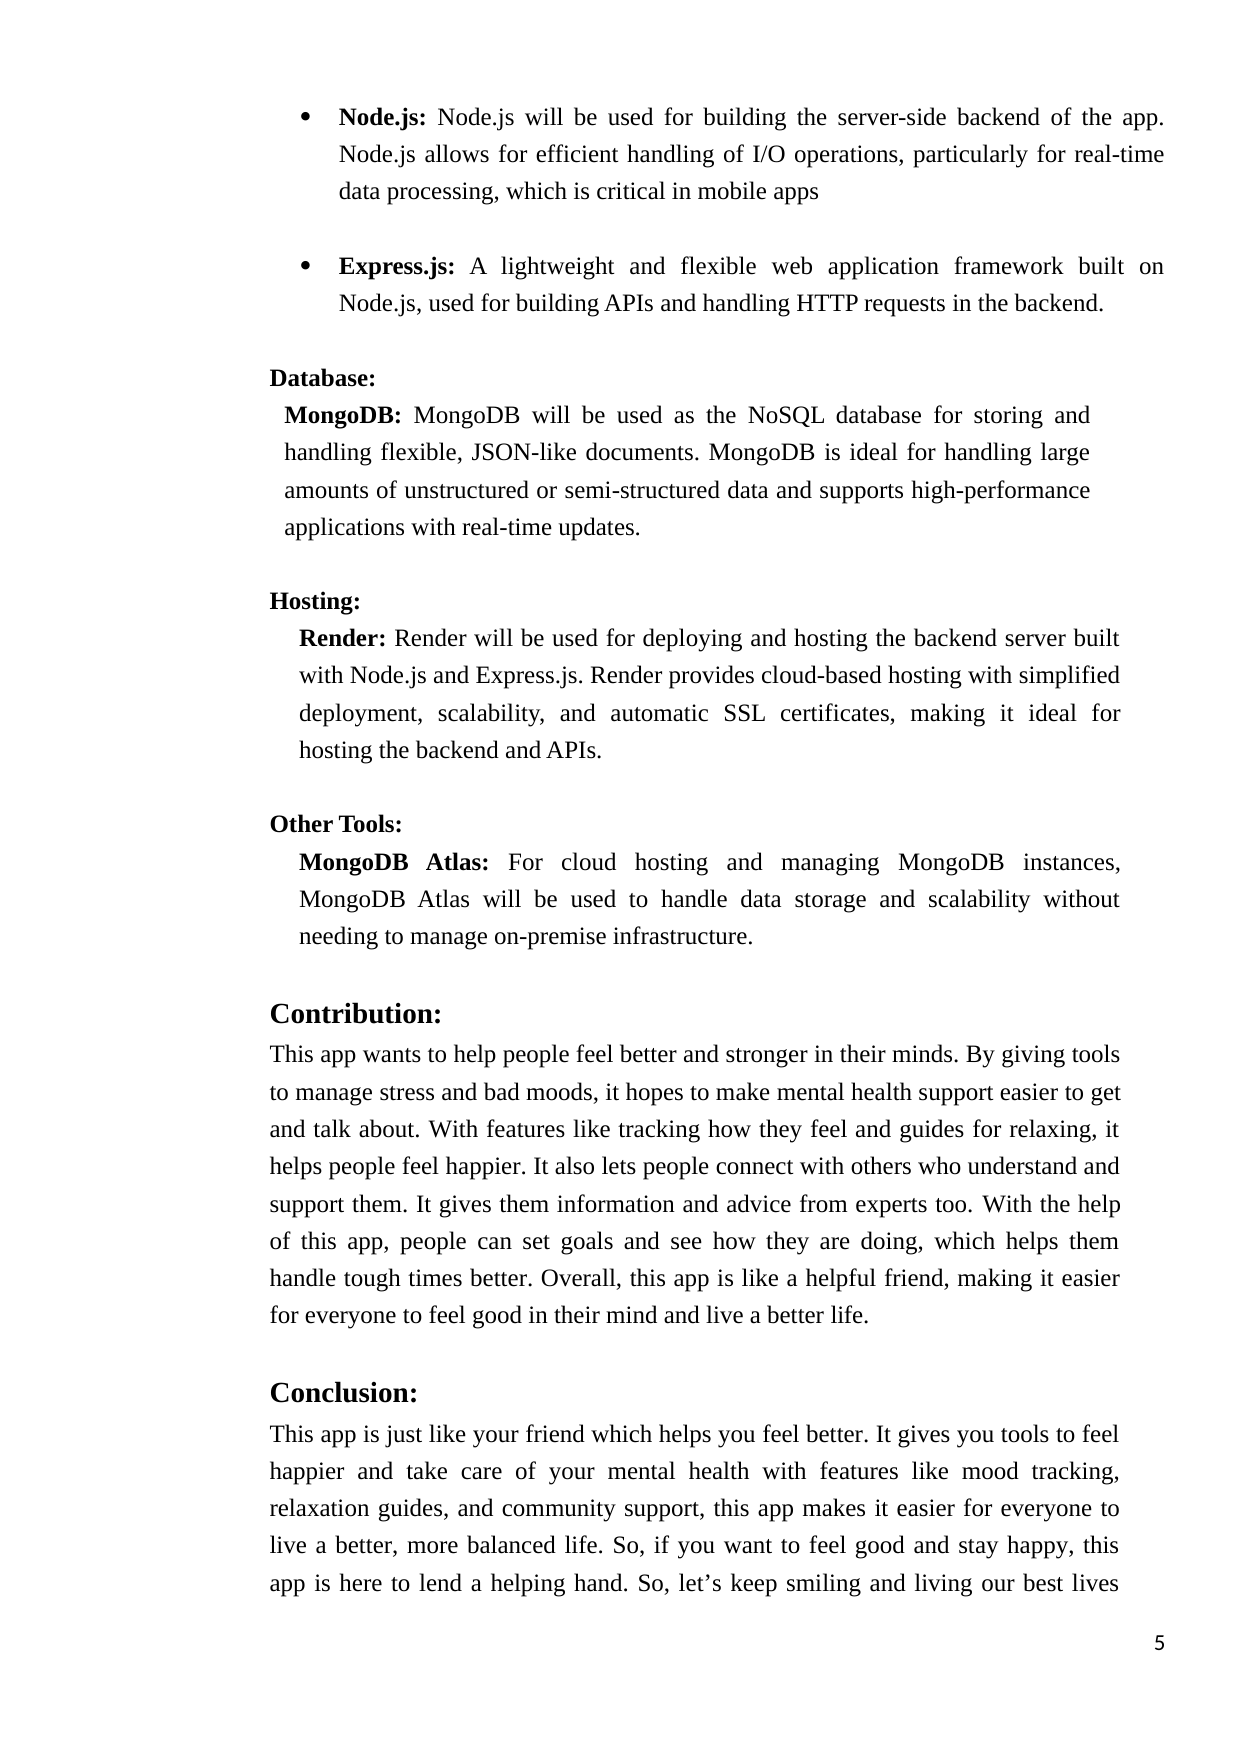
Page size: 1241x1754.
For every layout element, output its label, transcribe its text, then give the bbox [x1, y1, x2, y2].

text This app wants to help people feel better and stronger in their minds. By giving tools to manage stress and bad moods, it hopes to make mental health support easier to get and talk about. With features like tracking how they feel and guides for relaxing, it helps people feel happier. It also lets people connect with others who understand and support them. It gives them information and advice from experts too. With the help of this app, people can set goals and see how they are doing, which helps them handle tough times better. Overall, this app is like a helpful friend, making it easier for everyone to feel good in their mind and live a better life. [269, 1039, 1121, 1329]
text Contribution: [269, 996, 1165, 1029]
text Render: Render will be used for deploying and hosting the backend server built with Node.js and Express.js. Render provides cloud-based hosting with simplified deployment, scalability, and automatic SSL certificates, making it ideal for hosting the backend and APIs. [299, 623, 1121, 764]
list Express.js: A lightweight and flexible web application framework built on Node.js, used for building APIs and handling HTTP requests in the backend. [301, 251, 1165, 317]
text Hosting: [269, 586, 1165, 614]
list Node.js: Node.js will be used for building the server-side backend of the app. Node.js allows for efficient handling of I/O operations, particularly for real-time data processing, which is critical in mobile apps [301, 102, 1165, 205]
text Database: [269, 363, 1165, 392]
text MongoDB Atlas: For cloud hosting and managing MongoDB instances, MongoDB Atlas will be used to handle data storage and scalability without needing to manage on-premise infrastructure. [299, 847, 1121, 950]
list MongoDB: MongoDB will be used as the NoSQL database for storing and handling flexible, JSON-like documents. MongoDB is ideal for handling large amounts of unstructured or semi-structured data and supports high-performance applications with real-time updates. [284, 400, 1091, 541]
text Other Tools: [269, 809, 1165, 838]
text Conclusion: [225, 1375, 1165, 1409]
